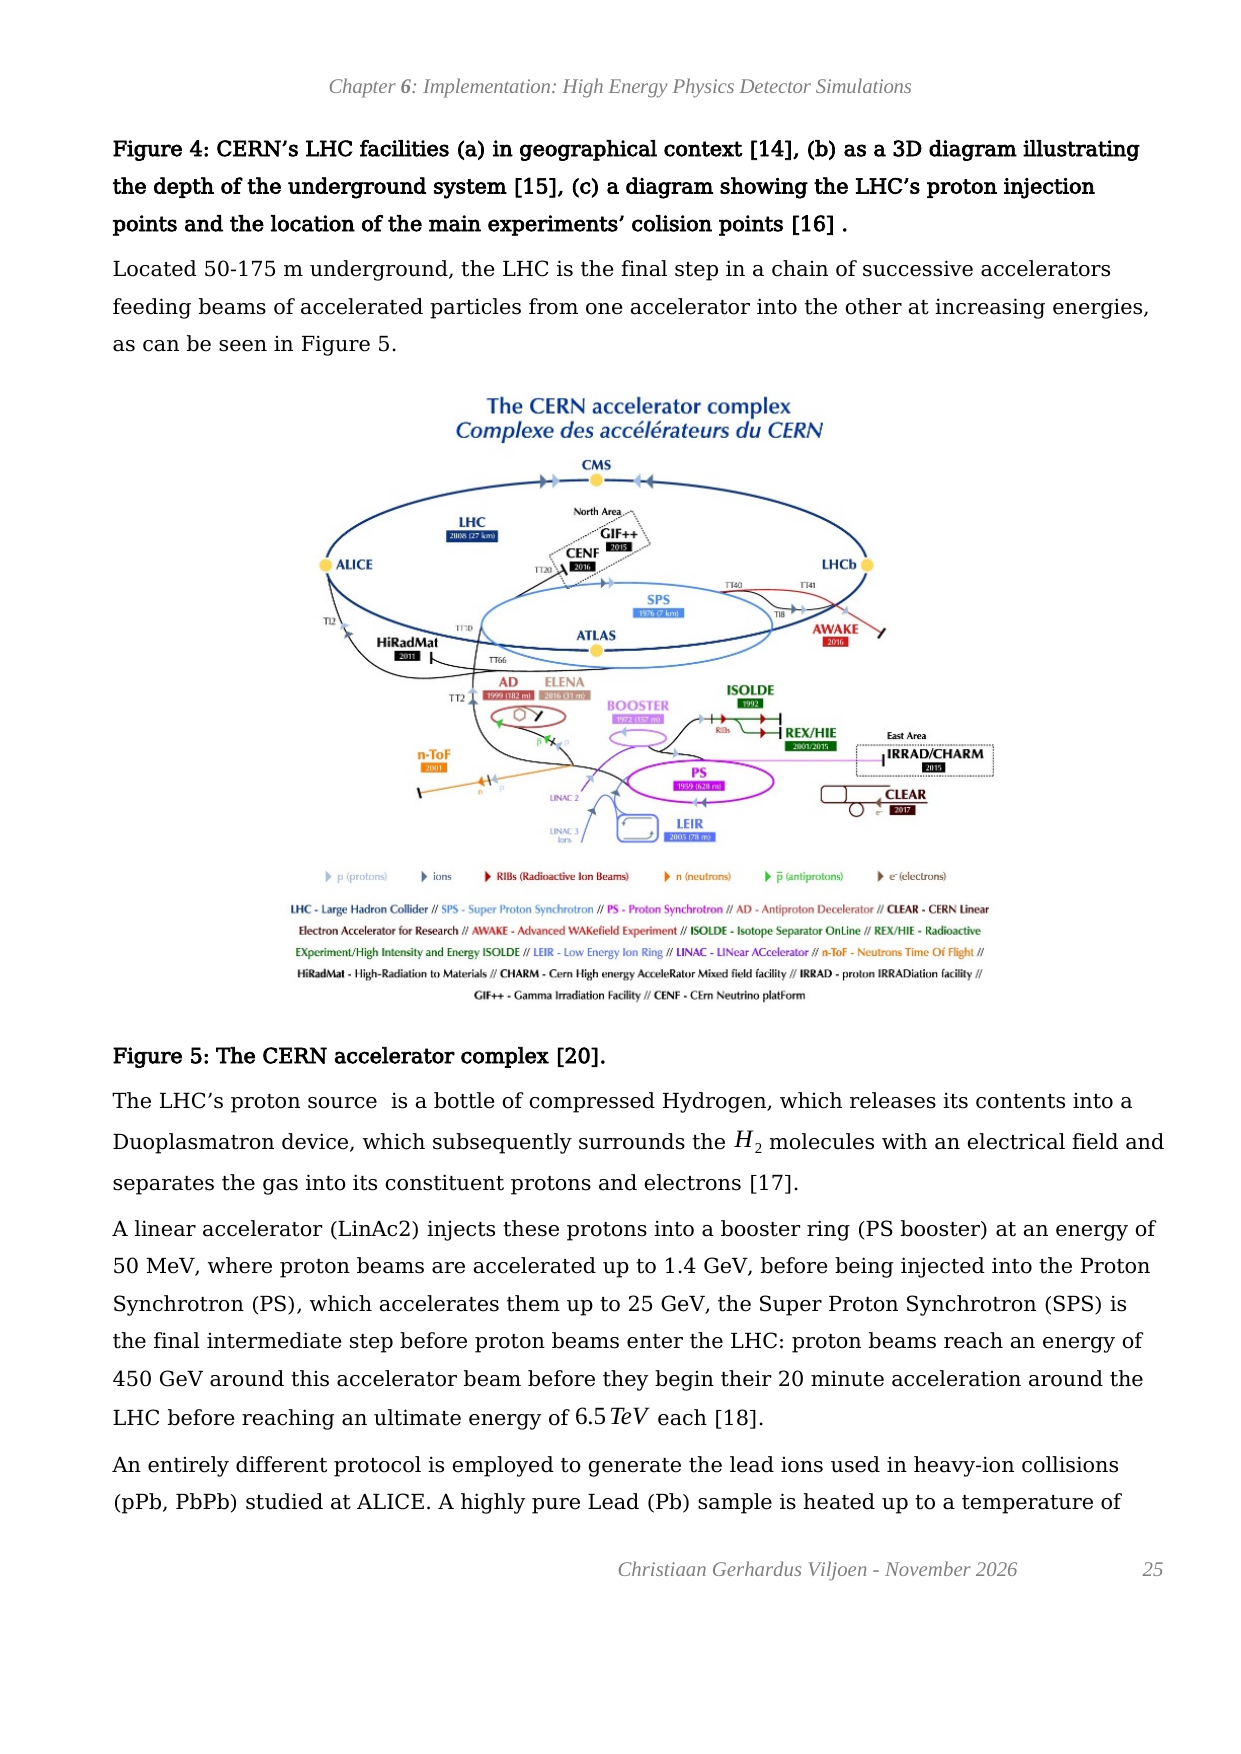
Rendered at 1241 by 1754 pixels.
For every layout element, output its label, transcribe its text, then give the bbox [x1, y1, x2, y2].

text Figure 4: CERN’s LHC facilities (a) in geographical context , (b) as a 3D diagram illustrating the depth of the underground system , (c) a diagram showing the LHC’s proton injection points and the location of the main experiments’ colision points . [112, 135, 1165, 235]
picture [276, 377, 1002, 1022]
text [112, 1451, 1165, 1514]
text Located 50-175 m underground, the LHC is the final step in a chain of successive accelerators feeding beams of accelerated particles from one accelerator into the other at increasing energies, as can be seen in Figure 5. [112, 256, 1165, 356]
text Figure 5: The CERN accelerator complex . [112, 1042, 1165, 1067]
text The LHC’s proton source is a bottle of compressed Hydrogen, which releases its contents into a Duoplasmatron device, which subsequently surrounds the molecules with an electrical field and separates the gas into its constituent protons and electrons . [112, 1088, 1165, 1195]
text A linear accelerator (LinAc2) injects these protons into a booster ring (PS booster) at an energy of 50 MeV, where proton beams are accelerated up to 1.4 GeV, before being injected into the Proton Synchrotron (PS), which accelerates them up to 25 GeV, the Super Proton Synchrotron (SPS) is the final intermediate step before proton beams enter the LHC: proton beams reach an energy of 450 GeV around this accelerator beam before they begin their 20 minute acceleration around the LHC before reaching an ultimate energy of each . [112, 1216, 1165, 1431]
